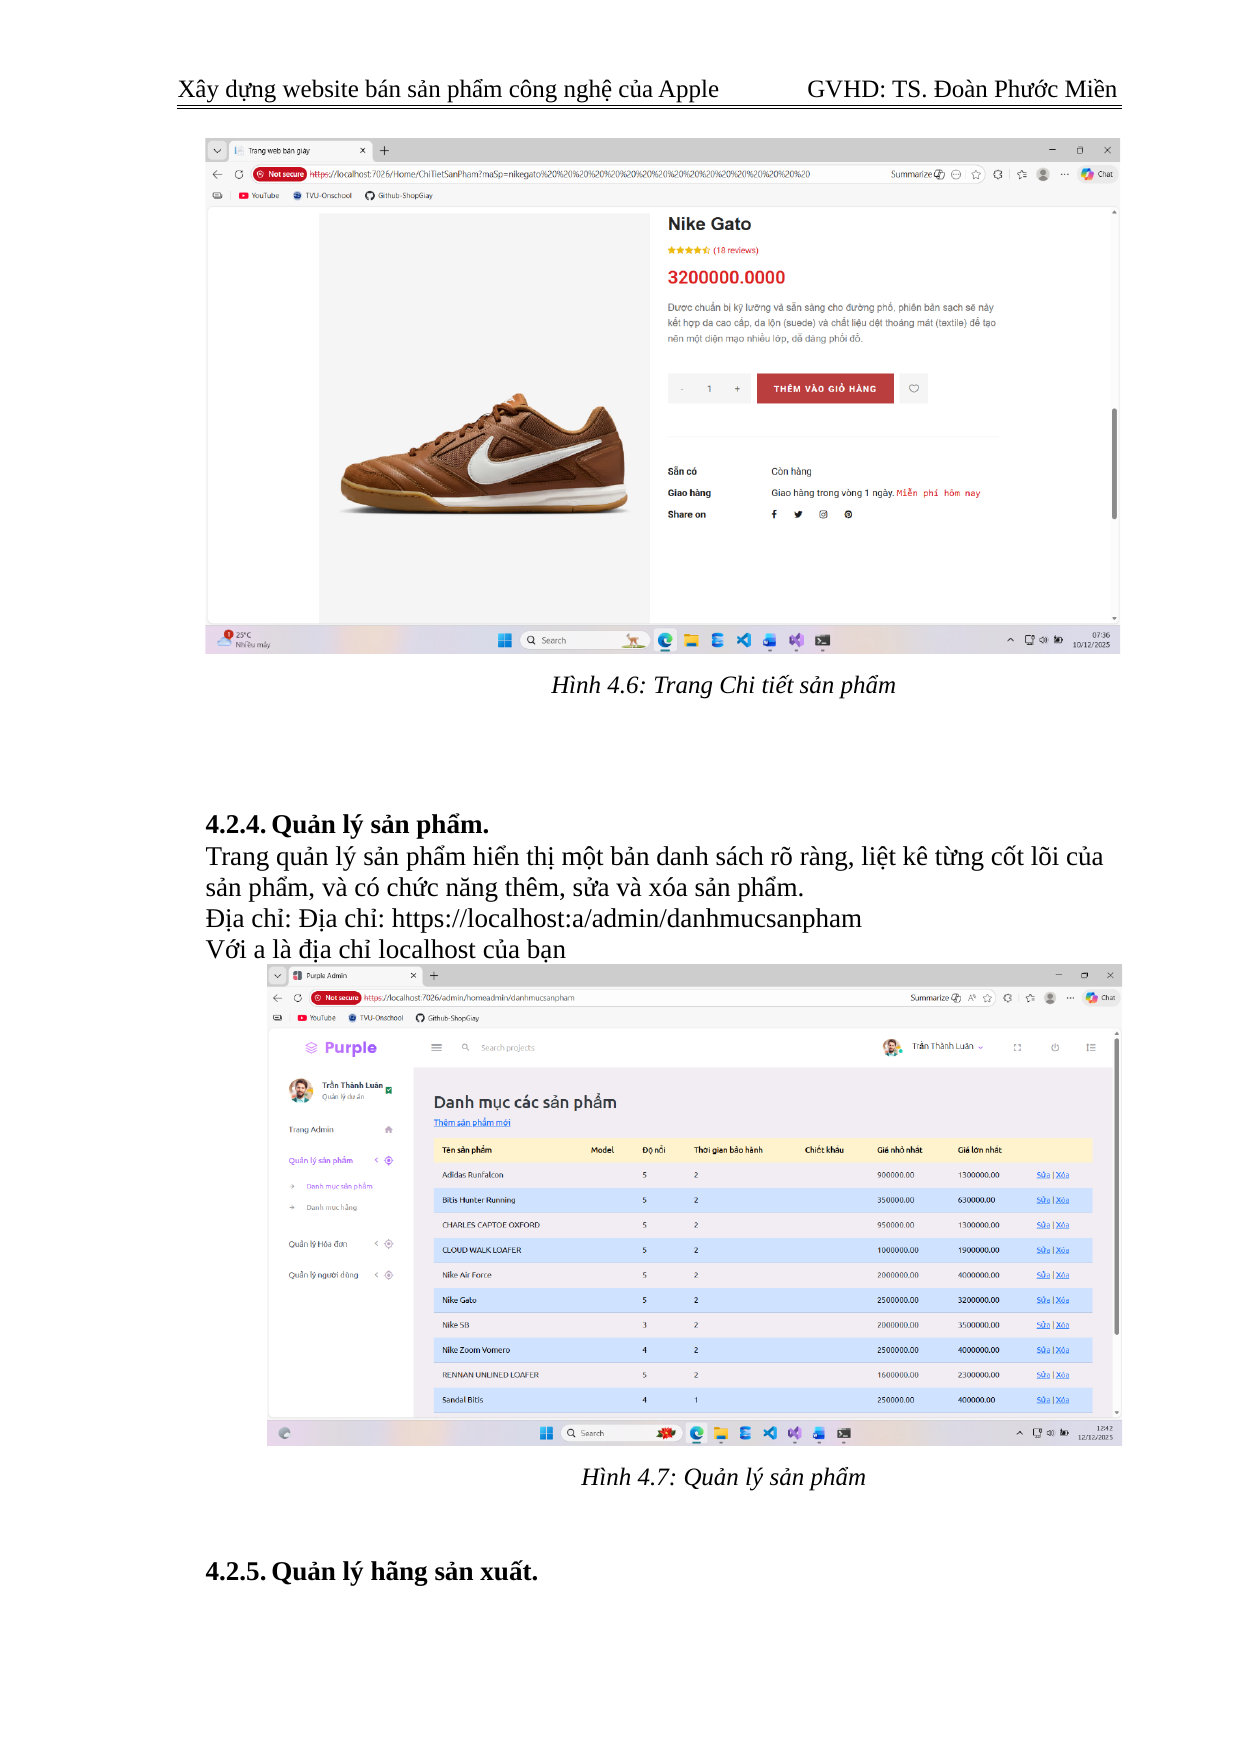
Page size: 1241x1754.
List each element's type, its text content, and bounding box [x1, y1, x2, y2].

list Quản lý sản phẩm. [205, 809, 1122, 840]
list Trang quản lý sản phẩm hiển thị một bản danh sách rõ ràng, liệt kê từng cốt lõi của sản phẩm, và có chức năng thêm, sửa và xóa sản phẩm. [205, 840, 1122, 902]
list Với a là địa chỉ localhost của bạn [205, 933, 1122, 964]
list Địa chỉ: Địa chỉ: https://localhost:a/admin/danhmucsanpham [205, 902, 1122, 933]
text Hình 4.6: Trang Chi tiết sản phẩm [327, 670, 1122, 698]
picture [205, 138, 1121, 654]
picture [267, 964, 1123, 1446]
list Quản lý hãng sản xuất. [205, 1555, 1122, 1586]
text Hình 4.7: Quản lý sản phẩm [327, 1462, 1122, 1491]
